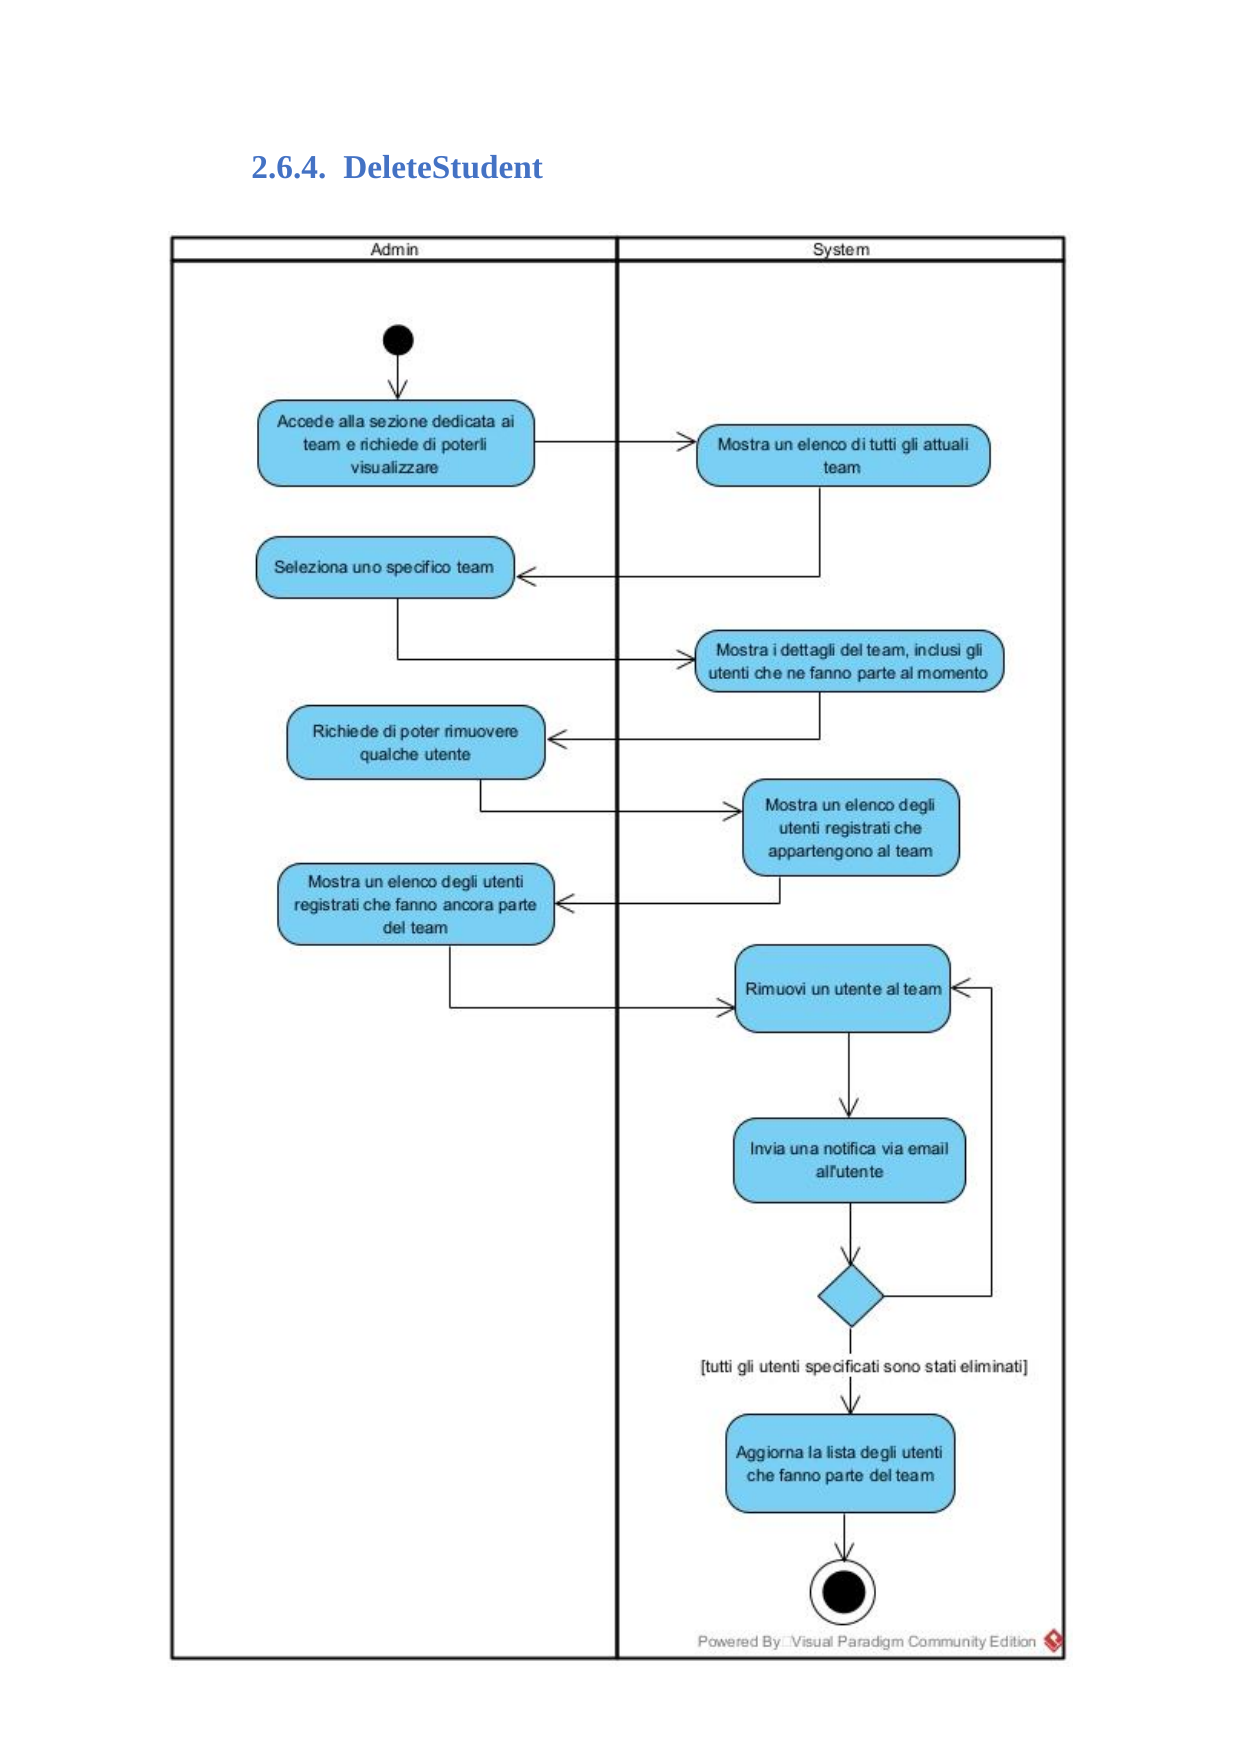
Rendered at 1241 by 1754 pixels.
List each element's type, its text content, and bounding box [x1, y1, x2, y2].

picture [167, 231, 1073, 1667]
subtitle DeleteStudent [251, 148, 1122, 186]
